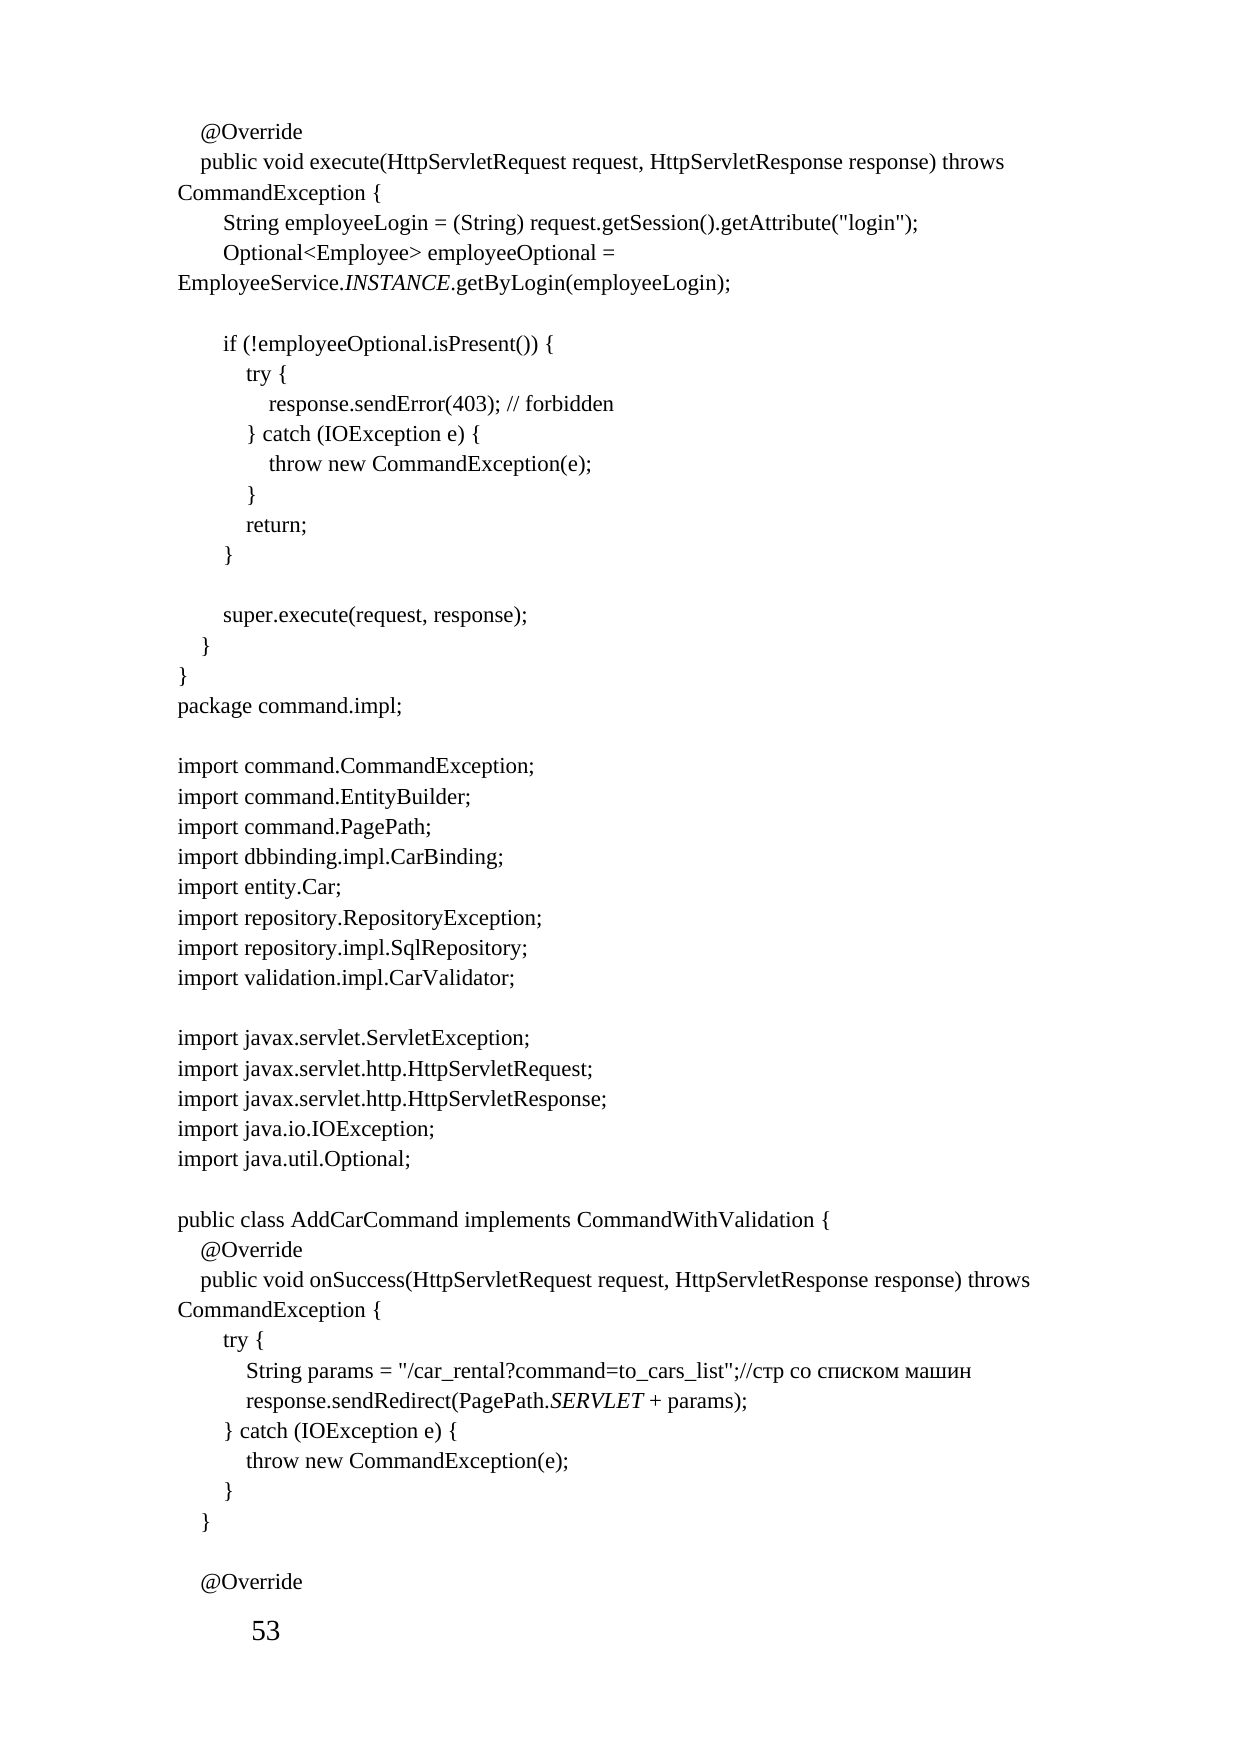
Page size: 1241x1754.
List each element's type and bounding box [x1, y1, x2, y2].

text [177, 118, 1152, 688]
text [177, 692, 1152, 1594]
